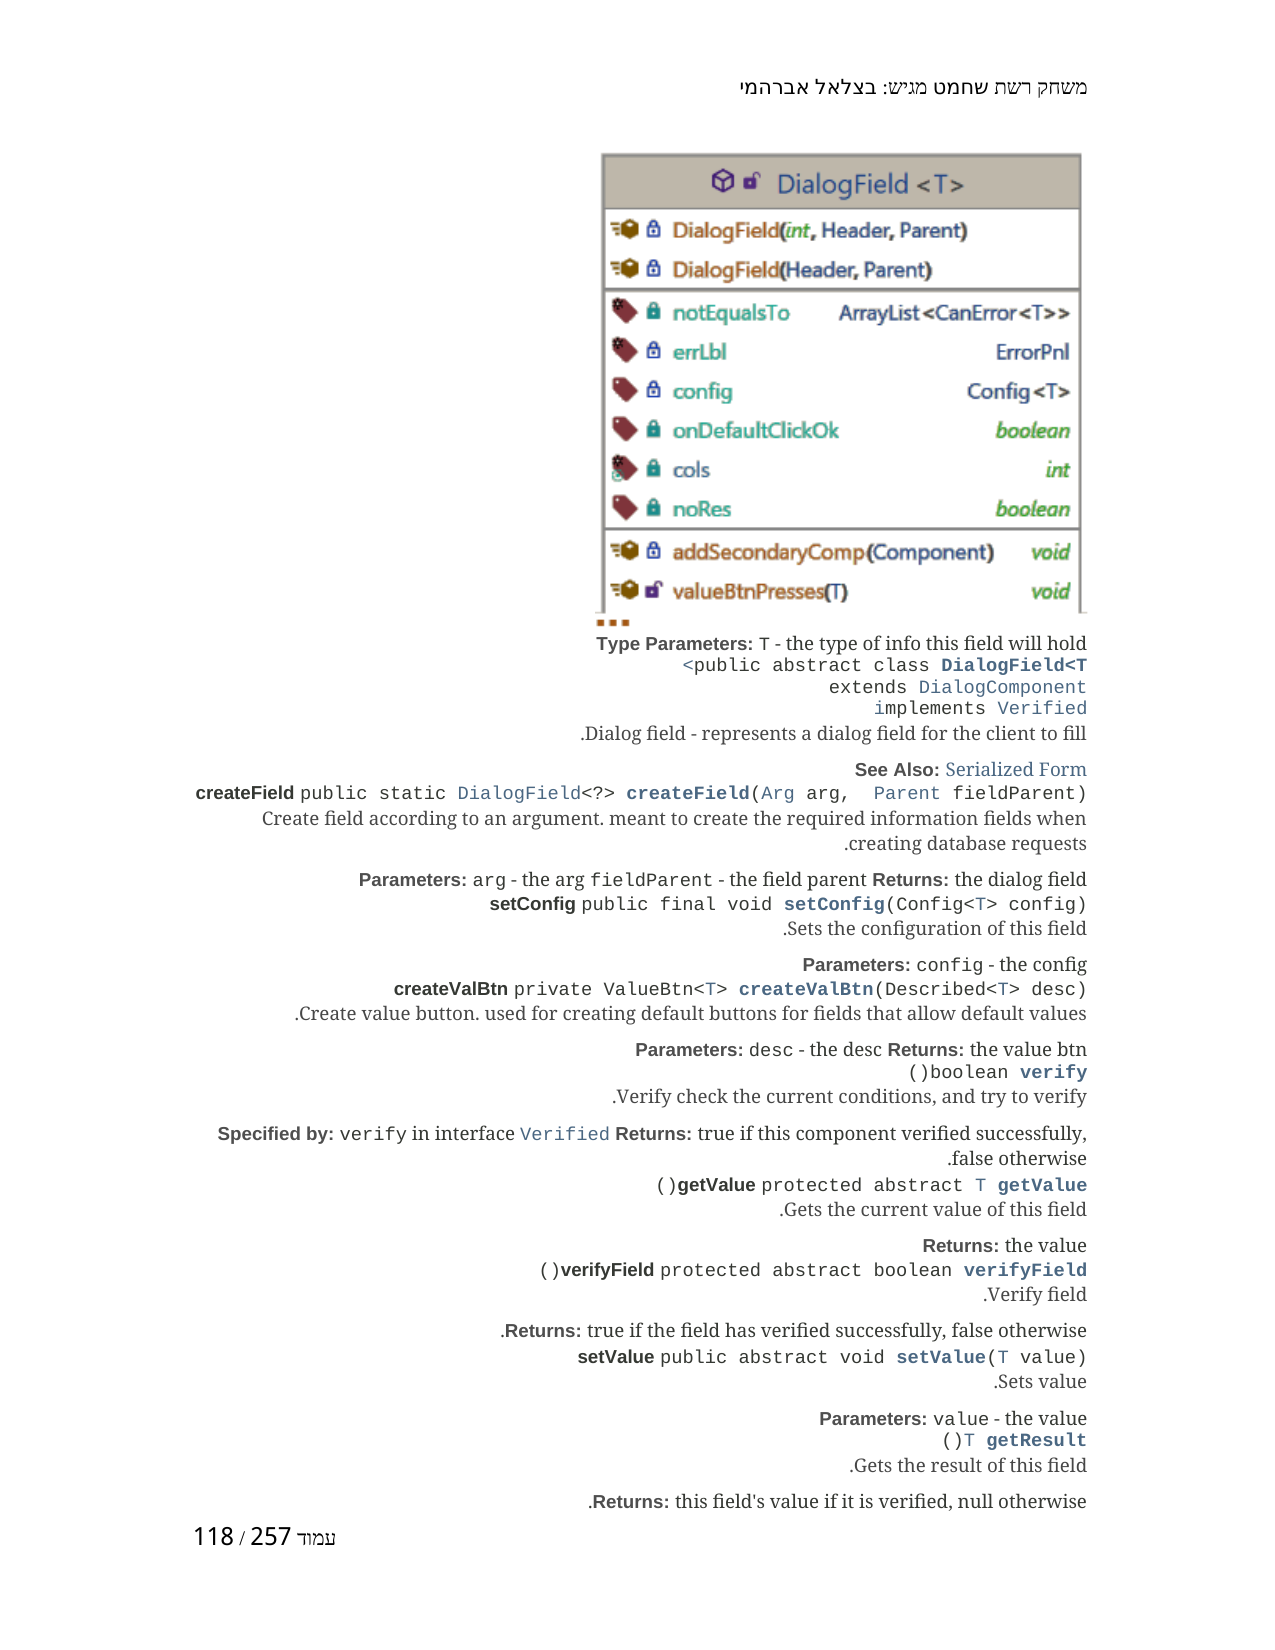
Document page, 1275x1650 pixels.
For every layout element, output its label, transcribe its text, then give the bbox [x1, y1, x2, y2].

text Returns: the value [187, 1233, 1087, 1258]
text Sets value. [204, 1369, 1087, 1397]
text Dialog field - represents a dialog field for the client to fill. [204, 720, 1087, 748]
text getValue protected abstract T getValue() [187, 1173, 1087, 1197]
text Type Parameters: T - the type of info this field will hold [187, 631, 1087, 656]
text Create value button. used for creating default buttons for fields that allow default values. [204, 1001, 1087, 1028]
text Parameters: config - the config [187, 952, 1087, 977]
text setConfig public final void setConfig​(Config<T> config) [187, 892, 1087, 916]
text verifyField protected abstract boolean verifyField() [187, 1258, 1087, 1282]
text Returns: this field's value if it is verified, null otherwise. [187, 1488, 1087, 1516]
text createValBtn private ValueBtn<T> createValBtn​(Described<T> desc) [187, 977, 1087, 1001]
picture [595, 147, 1088, 631]
text Gets the current value of this field. [204, 1197, 1087, 1224]
text Sets the configuration of this field. [204, 916, 1087, 943]
text Specified by: verify in interface Verified Returns: true if this component verified successfully, false otherwise. [187, 1120, 1087, 1173]
text implements Verified [187, 699, 1087, 720]
text Verify field. [204, 1282, 1087, 1309]
text boolean verify() [187, 1062, 1087, 1084]
text Parameters: arg - the arg fieldParent - the field parent Returns: the dialog field [187, 867, 1087, 892]
text Parameters: value - the value [187, 1405, 1087, 1431]
text public abstract class DialogField<T> [187, 656, 1087, 677]
text Verify check the current conditions, and try to verify. [204, 1084, 1087, 1112]
text Gets the result of this field. [204, 1452, 1087, 1480]
text Parameters: desc - the desc Returns: the value btn [187, 1037, 1087, 1062]
text Create field according to an argument. meant to create the required information fields when creating database requests. [204, 805, 1087, 858]
text See Also: Serialized Form [187, 756, 1087, 782]
text createField public static DialogField<?> createField​(Arg arg, Parent fieldParent) [187, 782, 1087, 805]
text setValue public abstract void setValue​(T value) [187, 1346, 1087, 1369]
text extends DialogComponent [187, 677, 1087, 699]
text Returns: true if the field has verified successfully, false otherwise. [187, 1318, 1087, 1346]
text T getResult() [187, 1431, 1087, 1452]
